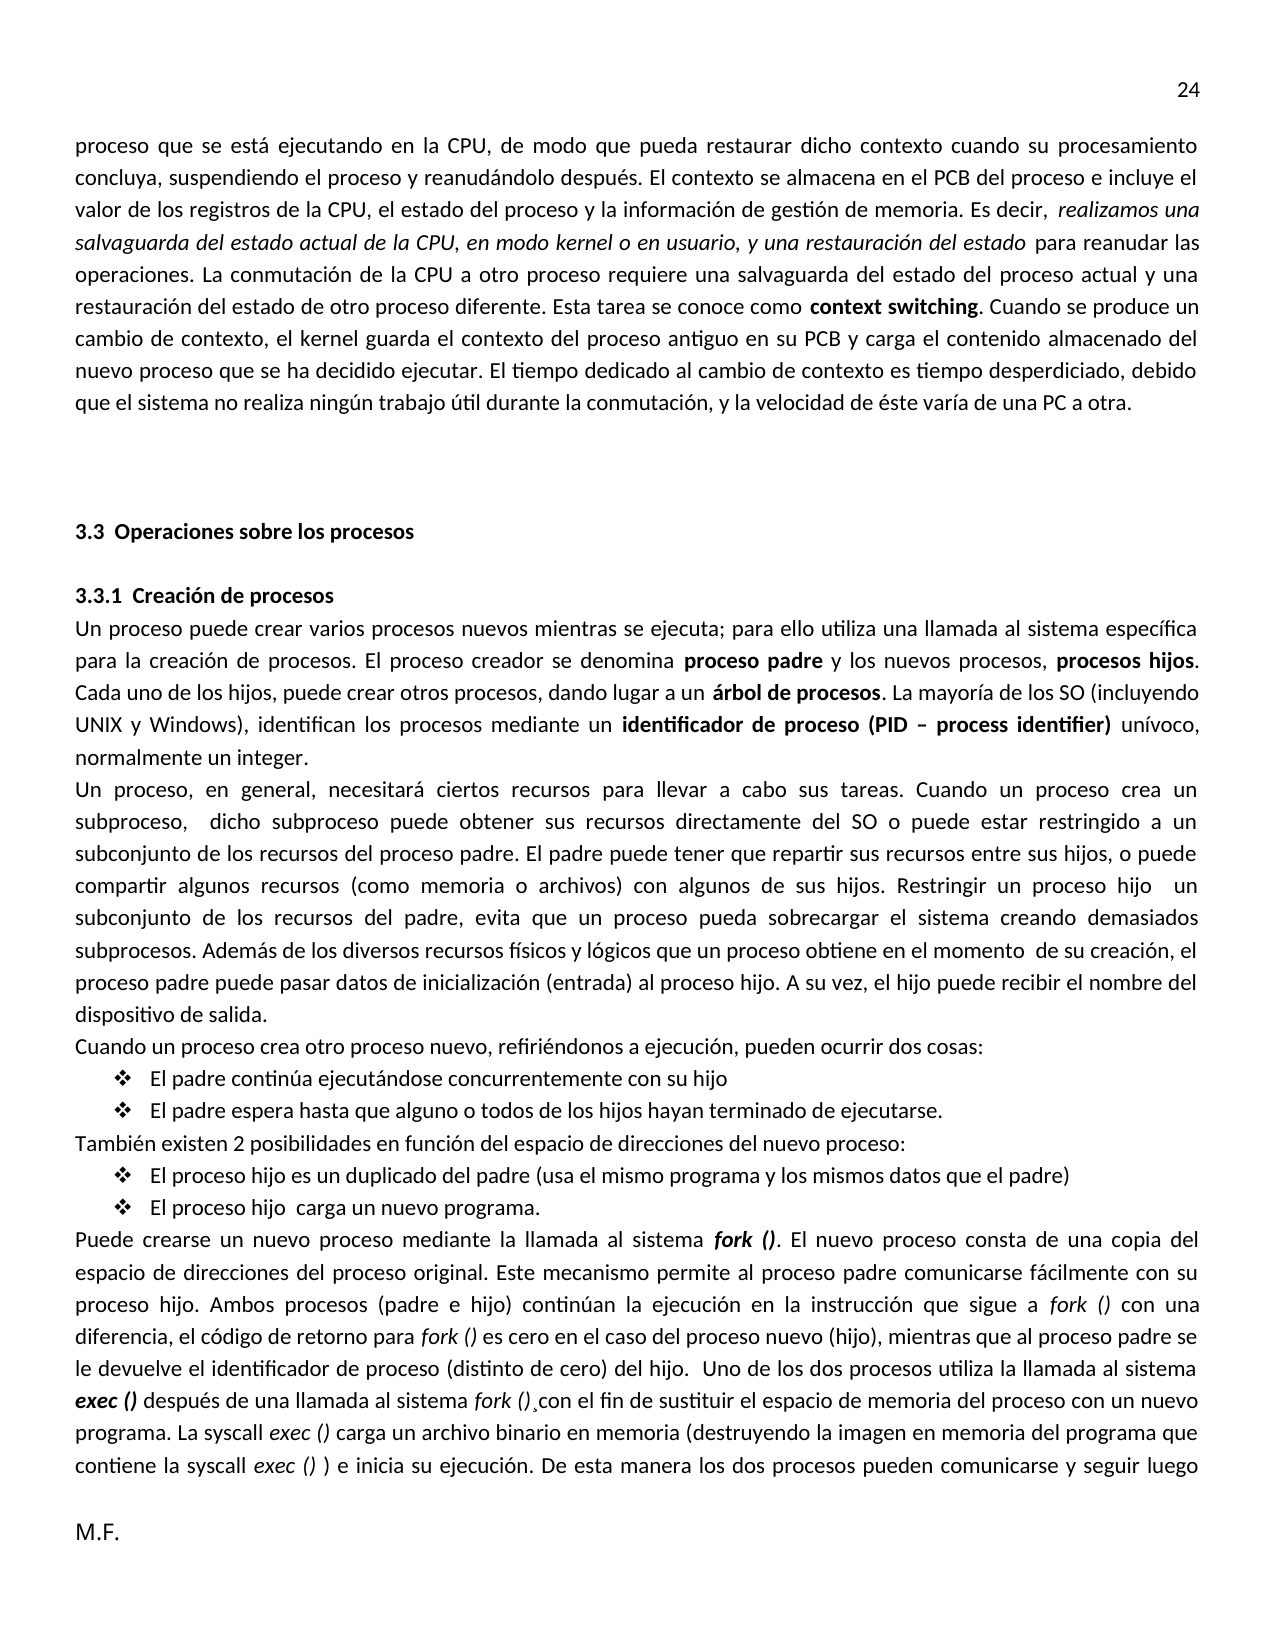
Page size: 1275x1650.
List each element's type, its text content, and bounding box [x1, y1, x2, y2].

list El proceso hijo es un duplicado del padre (usa el mismo programa y los mismos datos que el padre) [112, 1161, 1200, 1189]
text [75, 131, 1200, 417]
list El proceso hijo carga un nuevo programa. [112, 1193, 1200, 1221]
text 3.3 Operaciones sobre los procesos [75, 517, 1200, 545]
list El padre espera hasta que alguno o todos de los hijos hayan terminado de ejecutarse. [112, 1097, 1200, 1125]
text Un proceso, en general, necesitará ciertos recursos para llevar a cabo sus tareas. Cuando un proceso crea un subproceso, dicho subproceso puede obtener sus recursos directamente del SO o puede estar restringido a un subconjunto de los recursos del proceso padre. El padre puede tener que repartir sus recursos entre sus hijos, o puede compartir algunos recursos (como memoria o archivos) con algunos de sus hijos. Restringir un proceso hijo un subconjunto de los recursos del padre, evita que un proceso pueda sobrecargar el sistema creando demasiados subprocesos. Además de los diversos recursos físicos y lógicos que un proceso obtiene en el momento de su creación, el proceso padre puede pasar datos de inicialización (entrada) al proceso hijo. A su vez, el hijo puede recibir el nombre del dispositivo de salida. [75, 775, 1200, 1028]
text También existen 2 posibilidades en función del espacio de direcciones del nuevo proceso: [75, 1129, 1200, 1157]
text 3.3.1 Creación de procesos [75, 582, 1200, 610]
text Cuando un proceso crea otro proceso nuevo, refiriéndonos a ejecución, pueden ocurrir dos cosas: [75, 1032, 1200, 1060]
list El padre continúa ejecutándose concurrentemente con su hijo [112, 1064, 1200, 1092]
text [75, 1225, 1200, 1479]
text Un proceso puede crear varios procesos nuevos mientras se ejecuta; para ello utiliza una llamada al sistema específica para la creación de procesos. El proceso creador se denomina proceso padre y los nuevos procesos, procesos hijos. Cada uno de los hijos, puede crear otros procesos, dando lugar a un árbol de procesos. La mayoría de los SO (incluyendo UNIX y Windows), identifican los procesos mediante un identificador de proceso (PID – process identifier) unívoco, normalmente un integer. [75, 614, 1200, 771]
